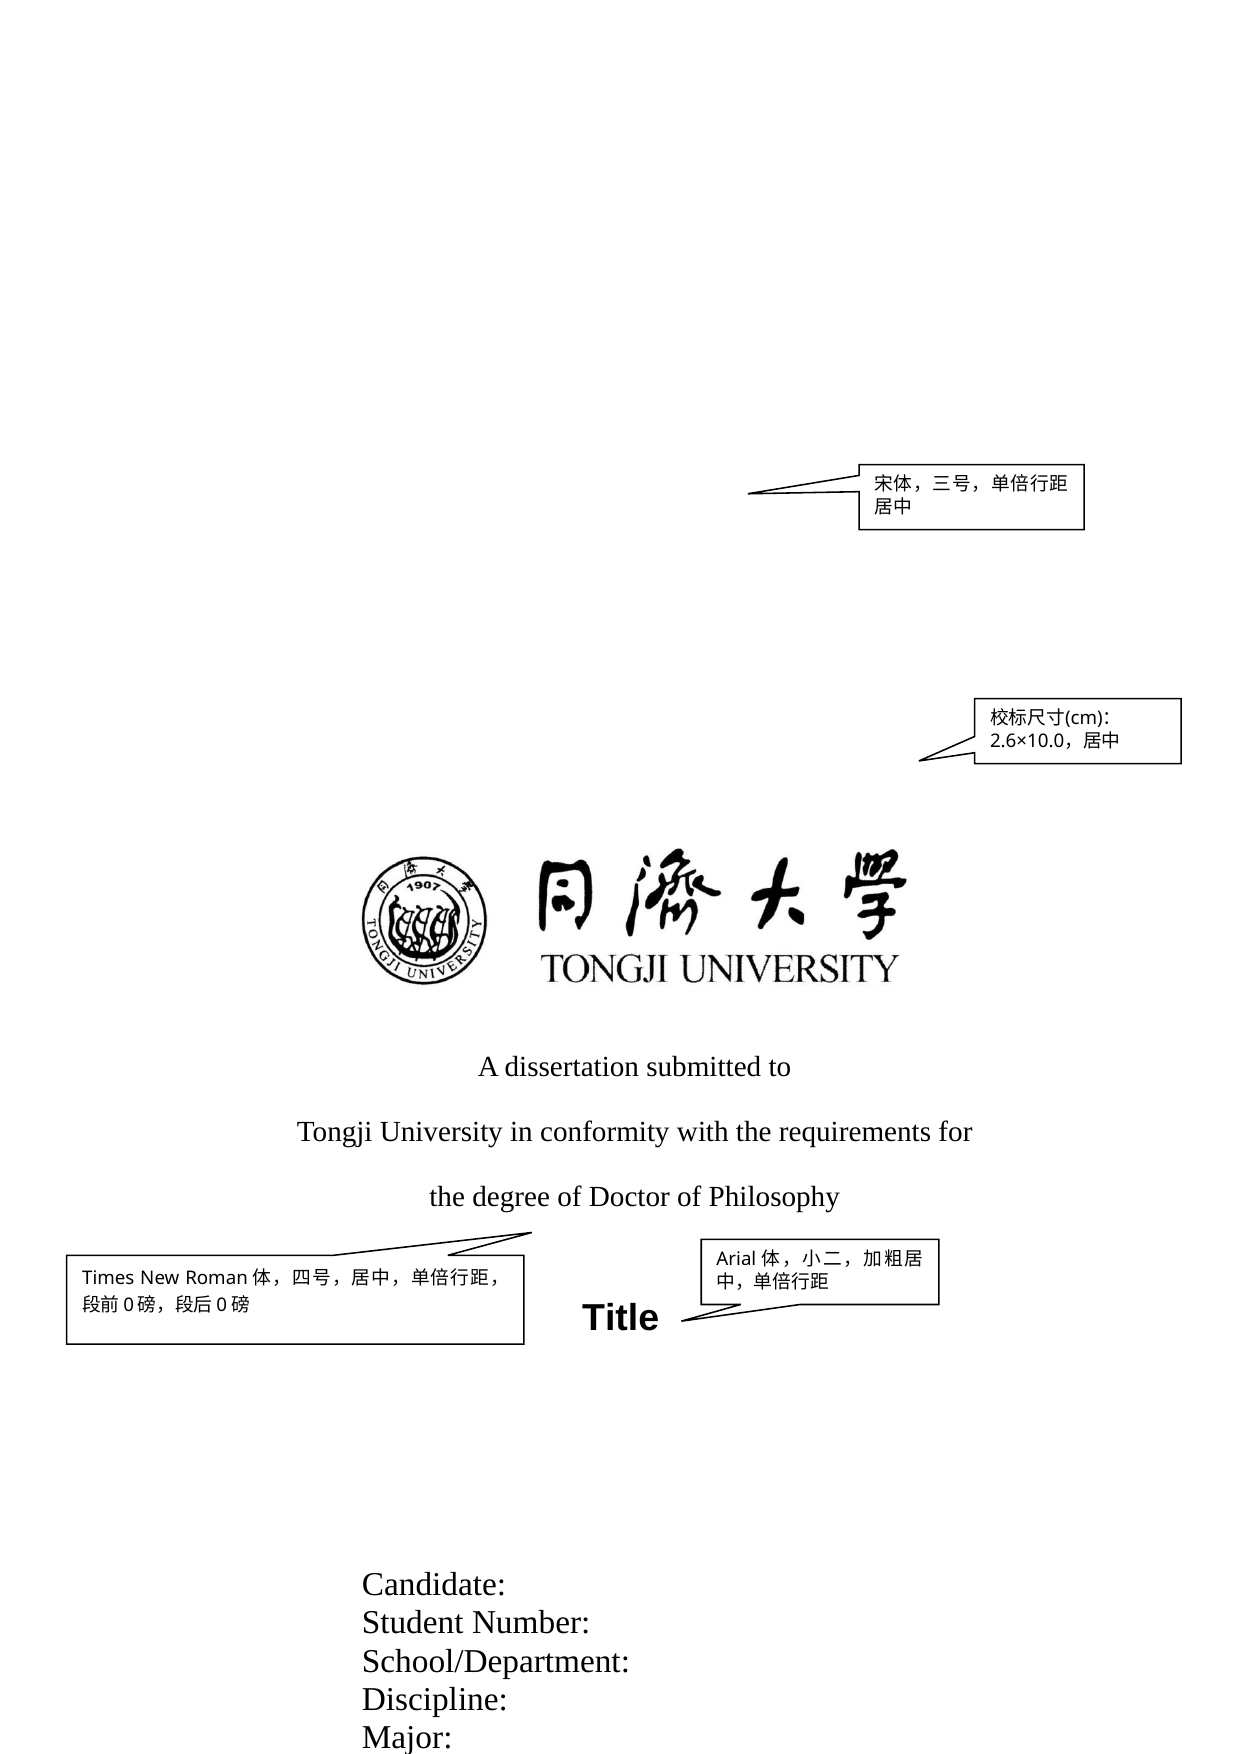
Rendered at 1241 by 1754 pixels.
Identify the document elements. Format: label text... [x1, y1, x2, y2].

text Tongji University in conformity with the requirements for [187, 1098, 1053, 1163]
picture [339, 838, 932, 992]
text the degree of Doctor of Philosophy [187, 1163, 1053, 1228]
text A dissertation submitted to [187, 1033, 1053, 1098]
